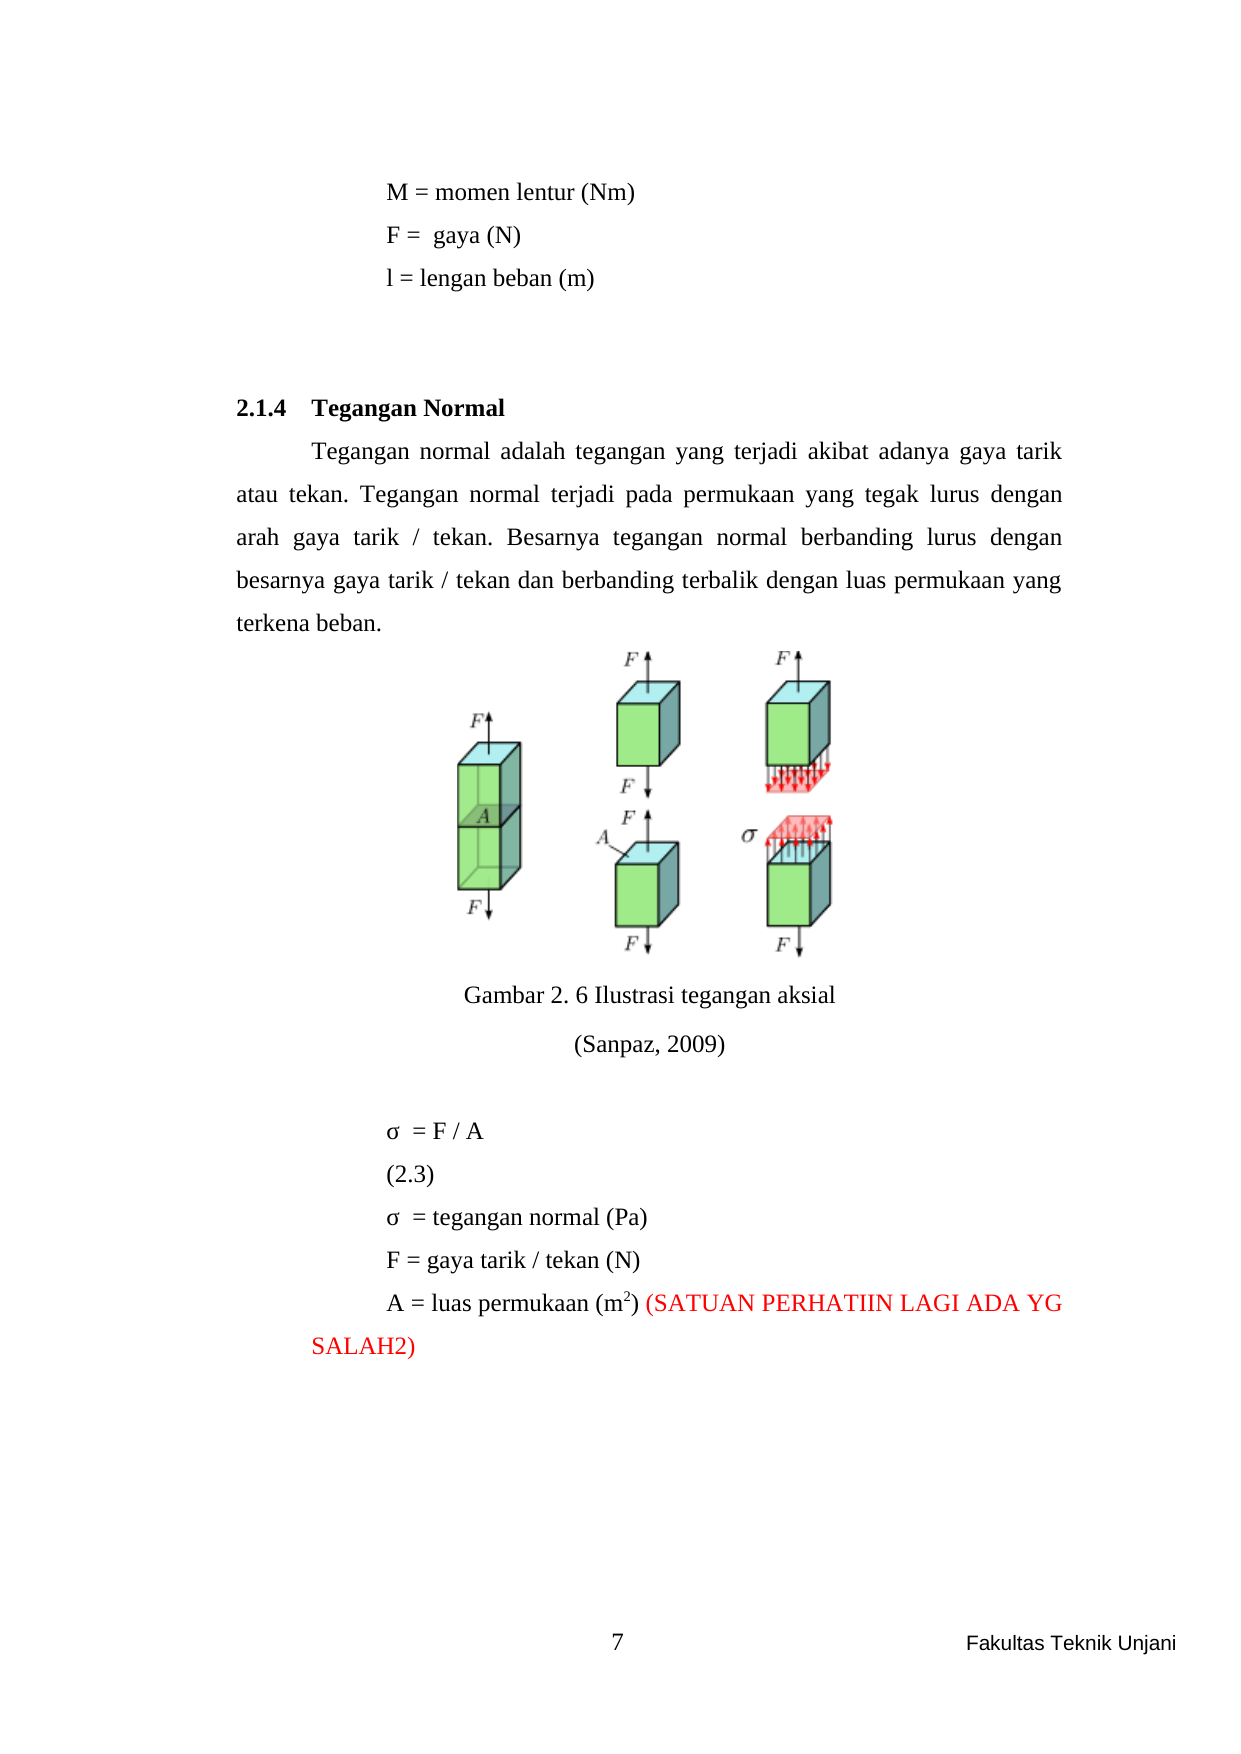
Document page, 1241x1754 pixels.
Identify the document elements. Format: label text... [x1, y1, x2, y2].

text σ = tegangan normal (Pa) [311, 1202, 1063, 1231]
text l = lengan beban (m) [311, 263, 1063, 292]
text M = momen lentur (Nm) [311, 177, 1063, 206]
text F = gaya (N) [311, 220, 1063, 249]
text A = luas permukaan (m2) (SATUAN PERHATIIN LAGI ADA YG SALAH2) [311, 1288, 1063, 1360]
subtitle 2.1.4 Tegangan Normal [236, 393, 1063, 422]
text Tegangan normal adalah tegangan yang terjadi akibat adanya gaya tarik atau tekan. Tegangan normal terjadi pada permukaan yang tegak lurus dengan arah gaya tarik / tekan. Besarnya tegangan normal berbanding lurus dengan besarnya gaya tarik / tekan dan berbanding terbalik dengan luas permukaan yang terkena beban. [236, 436, 1063, 637]
text σ = F / A (2.3) [311, 1116, 1063, 1188]
picture [457, 651, 842, 966]
text F = gaya tarik / tekan (N) [311, 1245, 1063, 1274]
